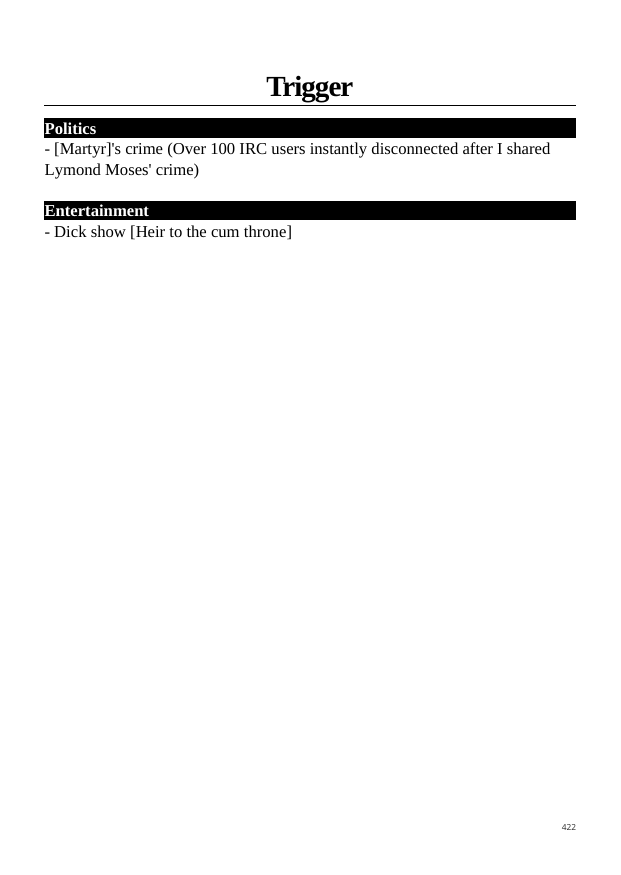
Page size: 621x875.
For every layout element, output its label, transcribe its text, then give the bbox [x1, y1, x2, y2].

subtitle Trigger [44, 69, 576, 105]
subtitle Entertainment [44, 201, 576, 220]
text - [Martyr]'s crime (Over 100 IRC users instantly disconnected after I shared Lymond Moses' crime) [44, 139, 576, 179]
text - Dick show [Heir to the cum throne] [44, 222, 576, 241]
subtitle Politics [44, 118, 576, 138]
